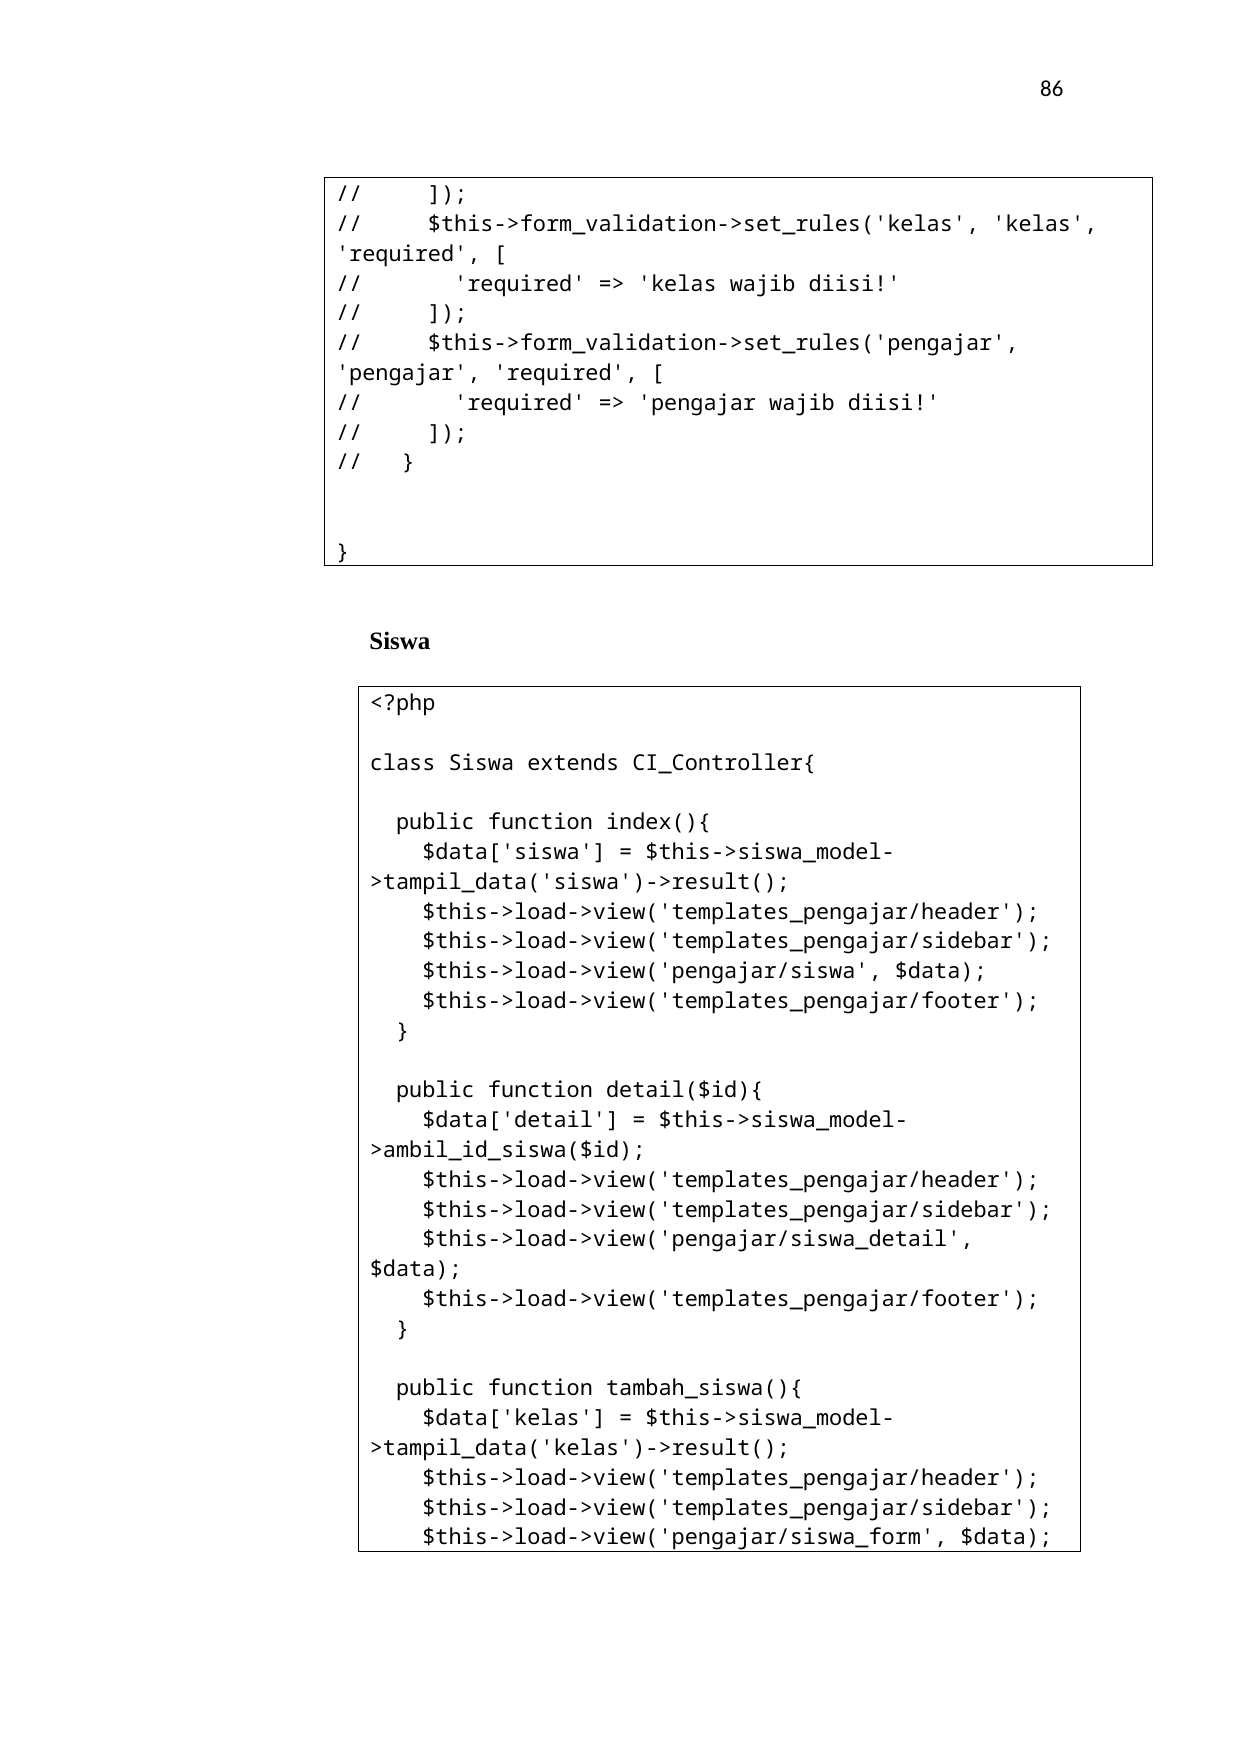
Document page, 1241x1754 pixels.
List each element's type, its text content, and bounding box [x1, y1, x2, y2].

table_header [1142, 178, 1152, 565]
text Siswa [369, 626, 1063, 655]
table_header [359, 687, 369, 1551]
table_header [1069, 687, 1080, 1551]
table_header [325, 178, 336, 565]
